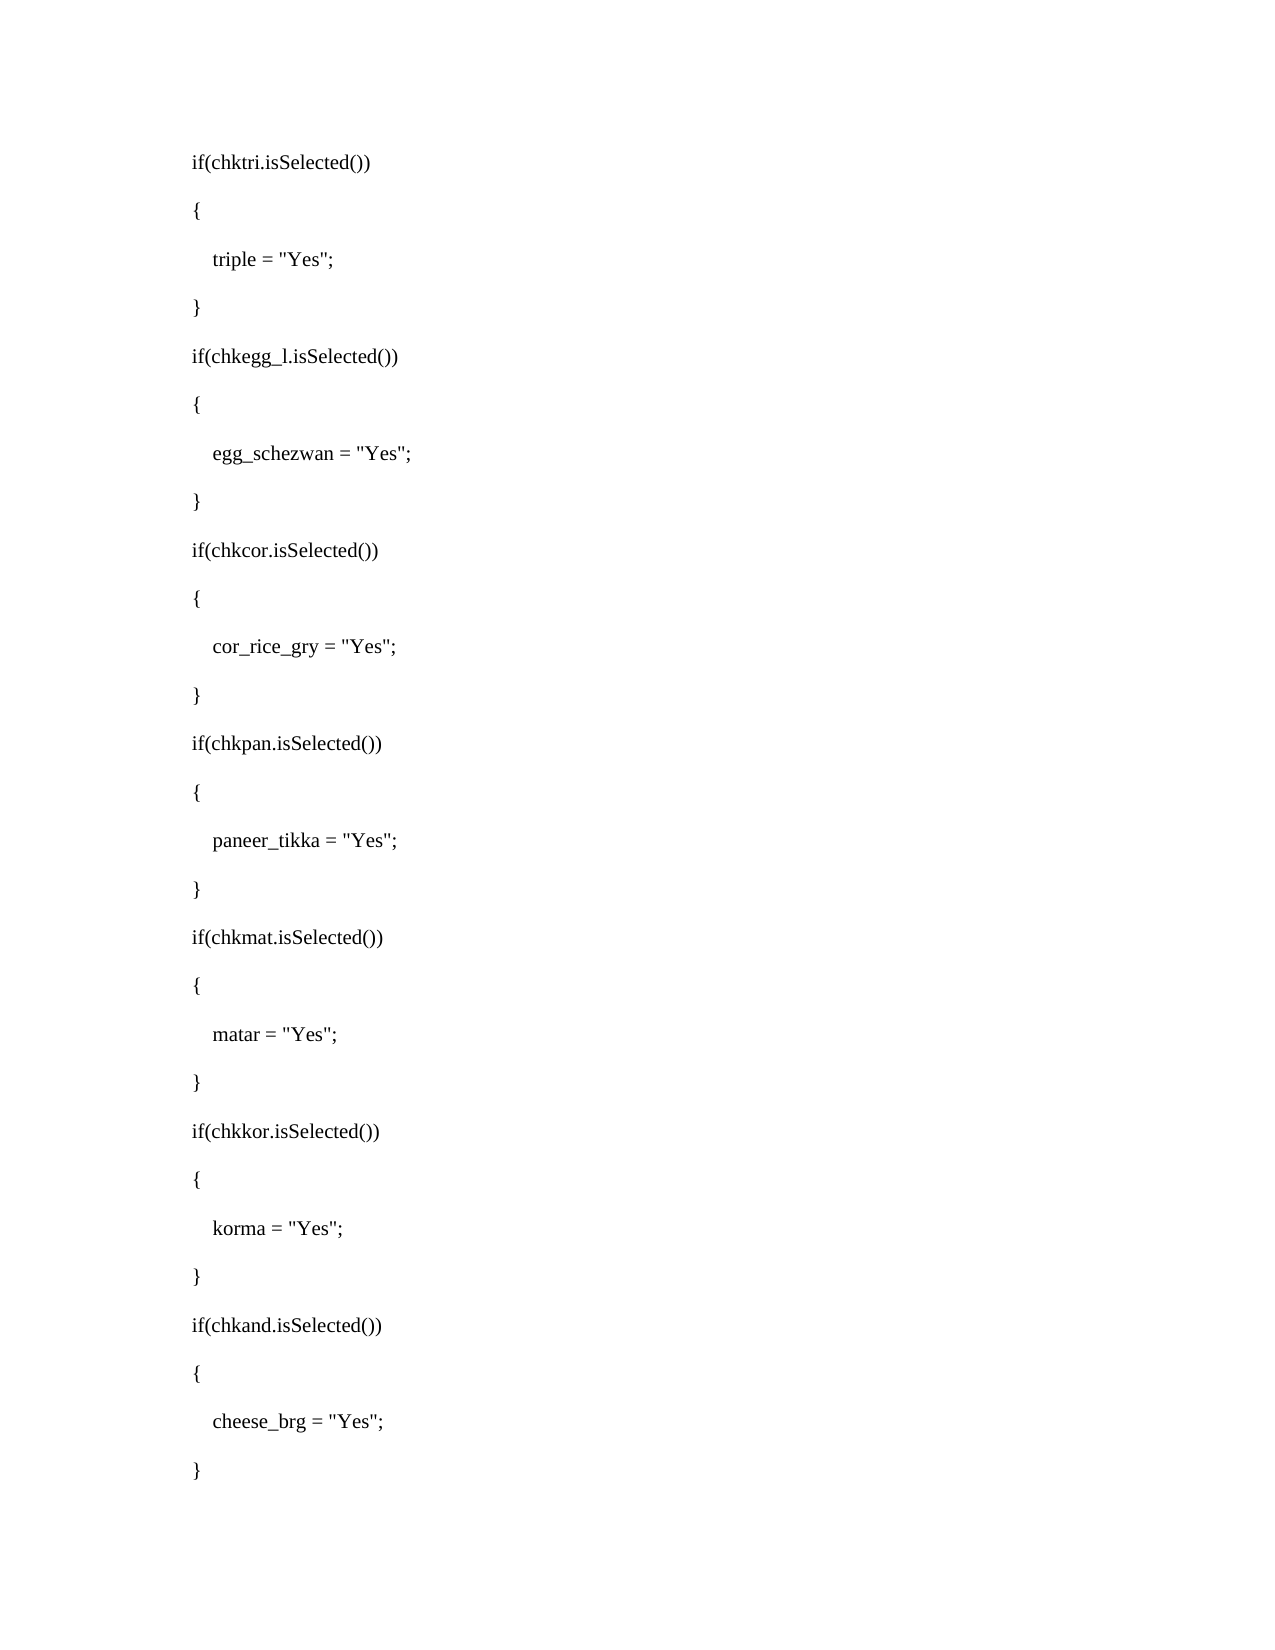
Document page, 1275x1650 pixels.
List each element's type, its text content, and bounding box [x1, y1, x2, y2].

text if(chkmat.isSelected()) [150, 925, 1125, 949]
text } [150, 877, 1125, 901]
text korma = "Yes"; [150, 1216, 1125, 1240]
text { [150, 1167, 1125, 1191]
text { [150, 1361, 1125, 1385]
text { [150, 780, 1125, 804]
text } [150, 1264, 1125, 1288]
text paneer_tikka = "Yes"; [150, 828, 1125, 852]
text } [150, 489, 1125, 513]
text if(chkand.isSelected()) [150, 1312, 1125, 1337]
text if(chkkor.isSelected()) [150, 1119, 1125, 1143]
text if(chktri.isSelected()) [150, 150, 1125, 174]
text if(chkpan.isSelected()) [150, 731, 1125, 755]
text if(chkegg_l.isSelected()) [150, 344, 1125, 368]
text if(chkcor.isSelected()) [150, 537, 1125, 562]
text { [150, 586, 1125, 610]
text cor_rice_gry = "Yes"; [150, 634, 1125, 658]
text } [150, 295, 1125, 319]
text } [150, 1070, 1125, 1094]
text egg_schezwan = "Yes"; [150, 441, 1125, 465]
text cheese_brg = "Yes"; [150, 1409, 1125, 1433]
text { [150, 198, 1125, 222]
text triple = "Yes"; [150, 247, 1125, 271]
text { [150, 392, 1125, 416]
text } [150, 1458, 1125, 1482]
text { [150, 973, 1125, 997]
text } [150, 683, 1125, 707]
text matar = "Yes"; [150, 1022, 1125, 1046]
